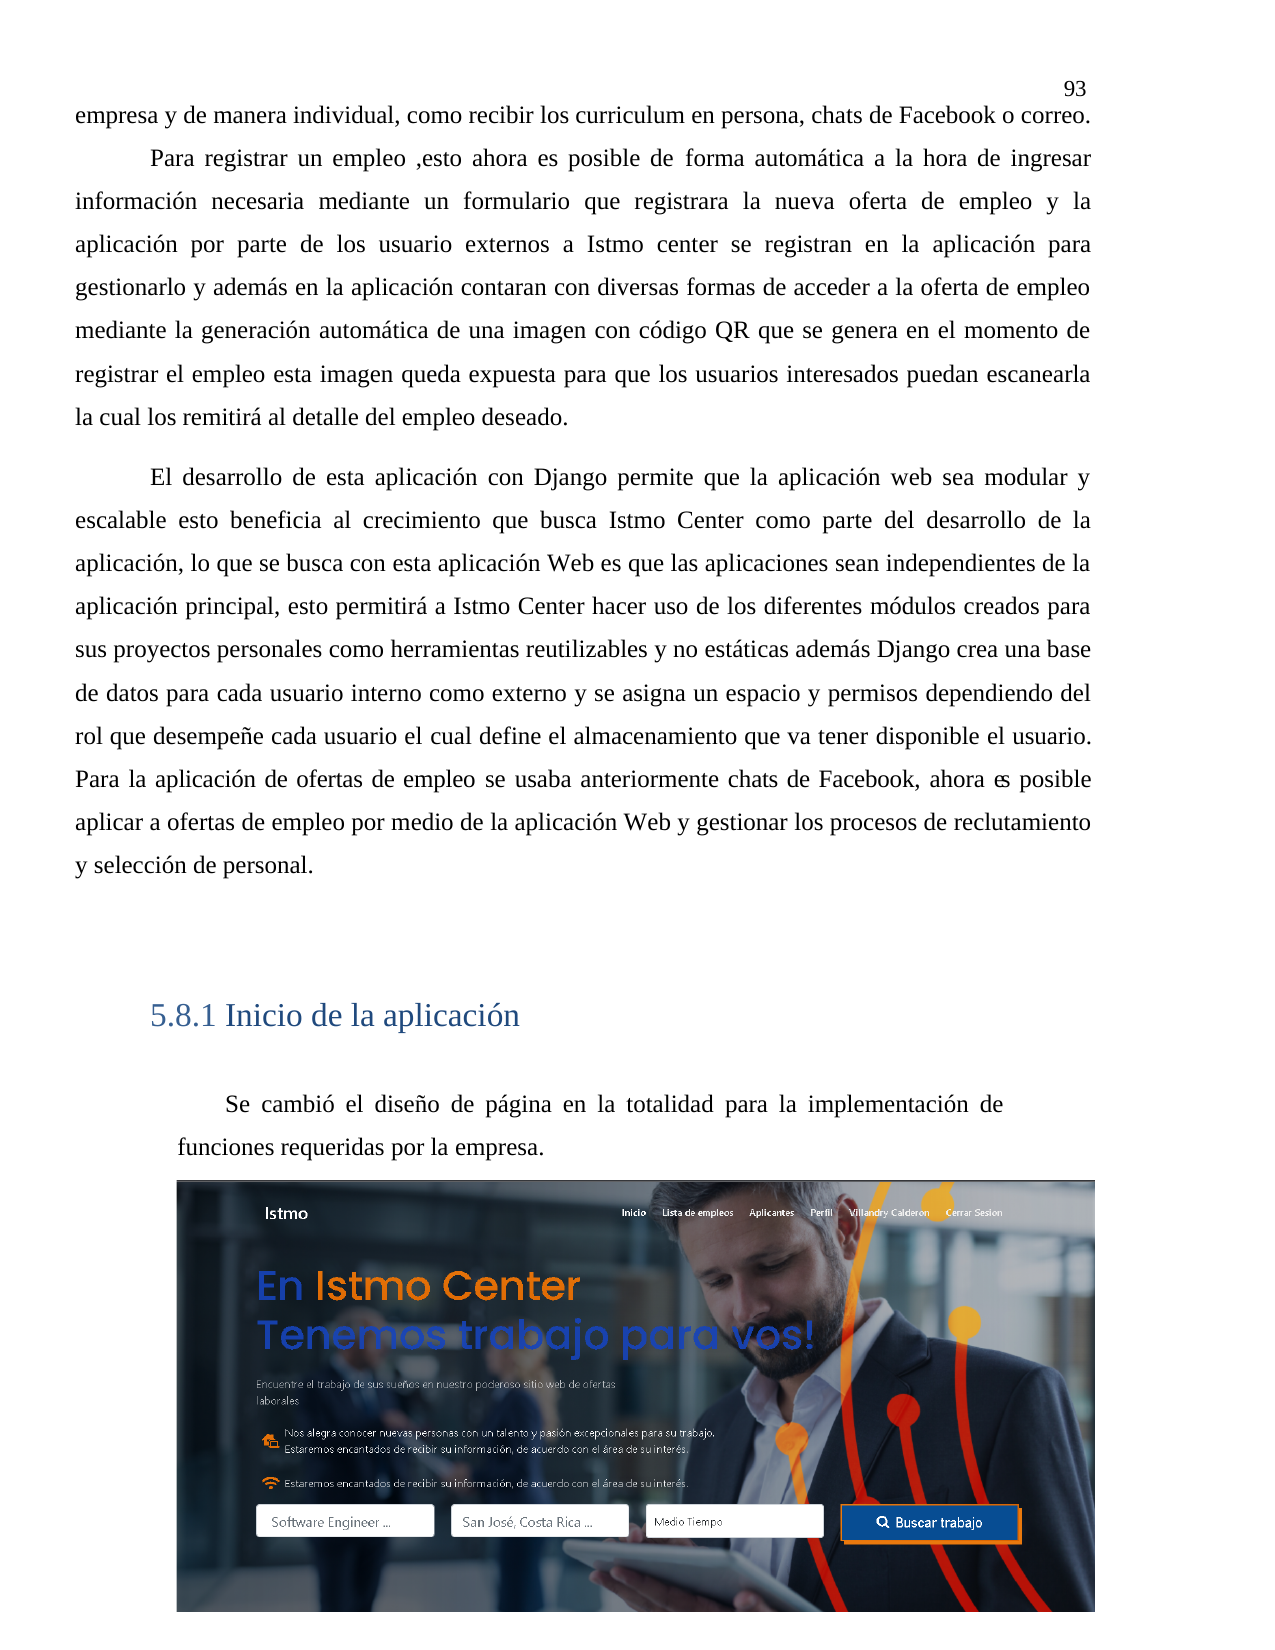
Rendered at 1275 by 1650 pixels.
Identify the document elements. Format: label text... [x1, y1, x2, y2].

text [75, 100, 1092, 431]
picture [176, 1180, 1095, 1612]
text Se cambió el diseño de página en la totalidad para la implementación de funciones requeridas por la empresa. [177, 1089, 1003, 1161]
list Inicio de la aplicación [150, 995, 1275, 1034]
text El desarrollo de esta aplicación con Django permite que la aplicación web sea modular y escalable esto beneficia al crecimiento que busca Istmo Center como parte del desarrollo de la aplicación, lo que se busca con esta aplicación Web es que las aplicaciones sean independientes de la aplicación principal, esto permitirá a Istmo Center hacer uso de los diferentes módulos creados para sus proyectos personales como herramientas reutilizables y no estáticas además Django crea una base de datos para cada usuario interno como externo y se asigna un espacio y permisos dependiendo del rol que desempeñe cada usuario el cual define el almacenamiento que va tener disponible el usuario. Para la aplicación de ofertas de empleo se usaba anteriormente chats de Facebook, ahora es posible aplicar a ofertas de empleo por medio de la aplicación Web y gestionar los procesos de reclutamiento y selección de personal. [75, 462, 1092, 879]
